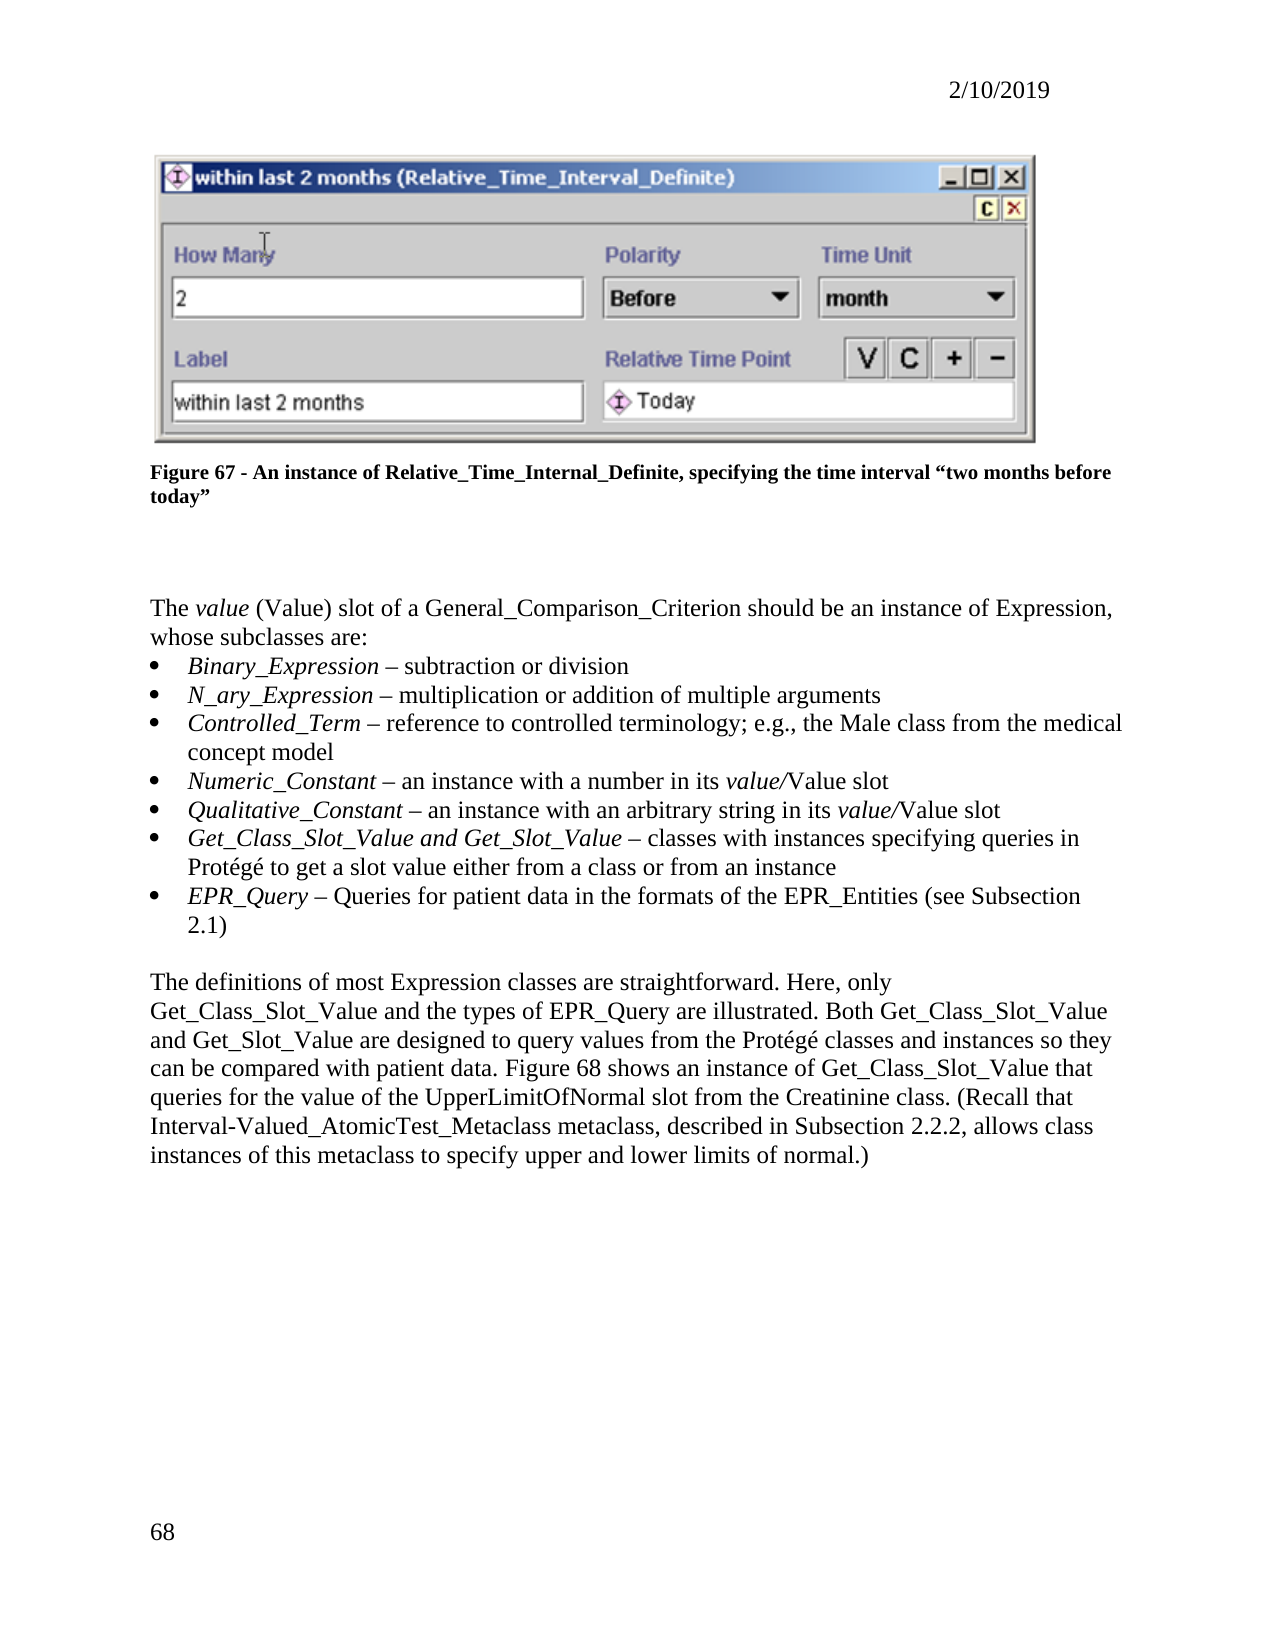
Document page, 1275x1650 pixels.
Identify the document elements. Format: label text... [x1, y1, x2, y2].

text The definitions of most Expression classes are straightforward. Here, only Get_Class_Slot_Value and the types of EPR_Query are illustrated. Both Get_Class_Slot_Value and Get_Slot_Value are designed to query values from the Protégé classes and instances so they can be compared with patient data. Figure 68 shows an instance of Get_Class_Slot_Value that queries for the value of the UpperLimitOfNormal slot from the Creatinine class. (Recall that Interval-Valued_AtomicTest_Metaclass metaclass, described in Subsection 2.2.2, allows class instances of this metaclass to specify upper and lower limits of normal.) [150, 967, 1125, 1168]
list Numeric_Constant – an instance with a number in its value/Value slot [150, 766, 1125, 795]
list Controlled_Term – reference to controlled terminology; e.g., the Male class from the medical concept model [150, 708, 1125, 766]
text Figure 67 - An instance of Relative_Time_Internal_Definite, specifying the time interval “two months before today” [150, 460, 1125, 508]
list N_ary_Expression – multiplication or addition of multiple arguments [150, 680, 1125, 708]
picture [150, 150, 1039, 448]
list Get_Class_Slot_Value and Get_Slot_Value – classes with instances specifying queries in Protégé to get a slot value either from a class or from an instance [150, 823, 1125, 881]
list Binary_Expression – subtraction or division [150, 651, 1125, 680]
text The value (Value) slot of a General_Comparison_Criterion should be an instance of Expression, whose subclasses are: [150, 593, 1125, 651]
list Qualitative_Constant – an instance with an arbitrary string in its value/Value slot [150, 795, 1125, 823]
